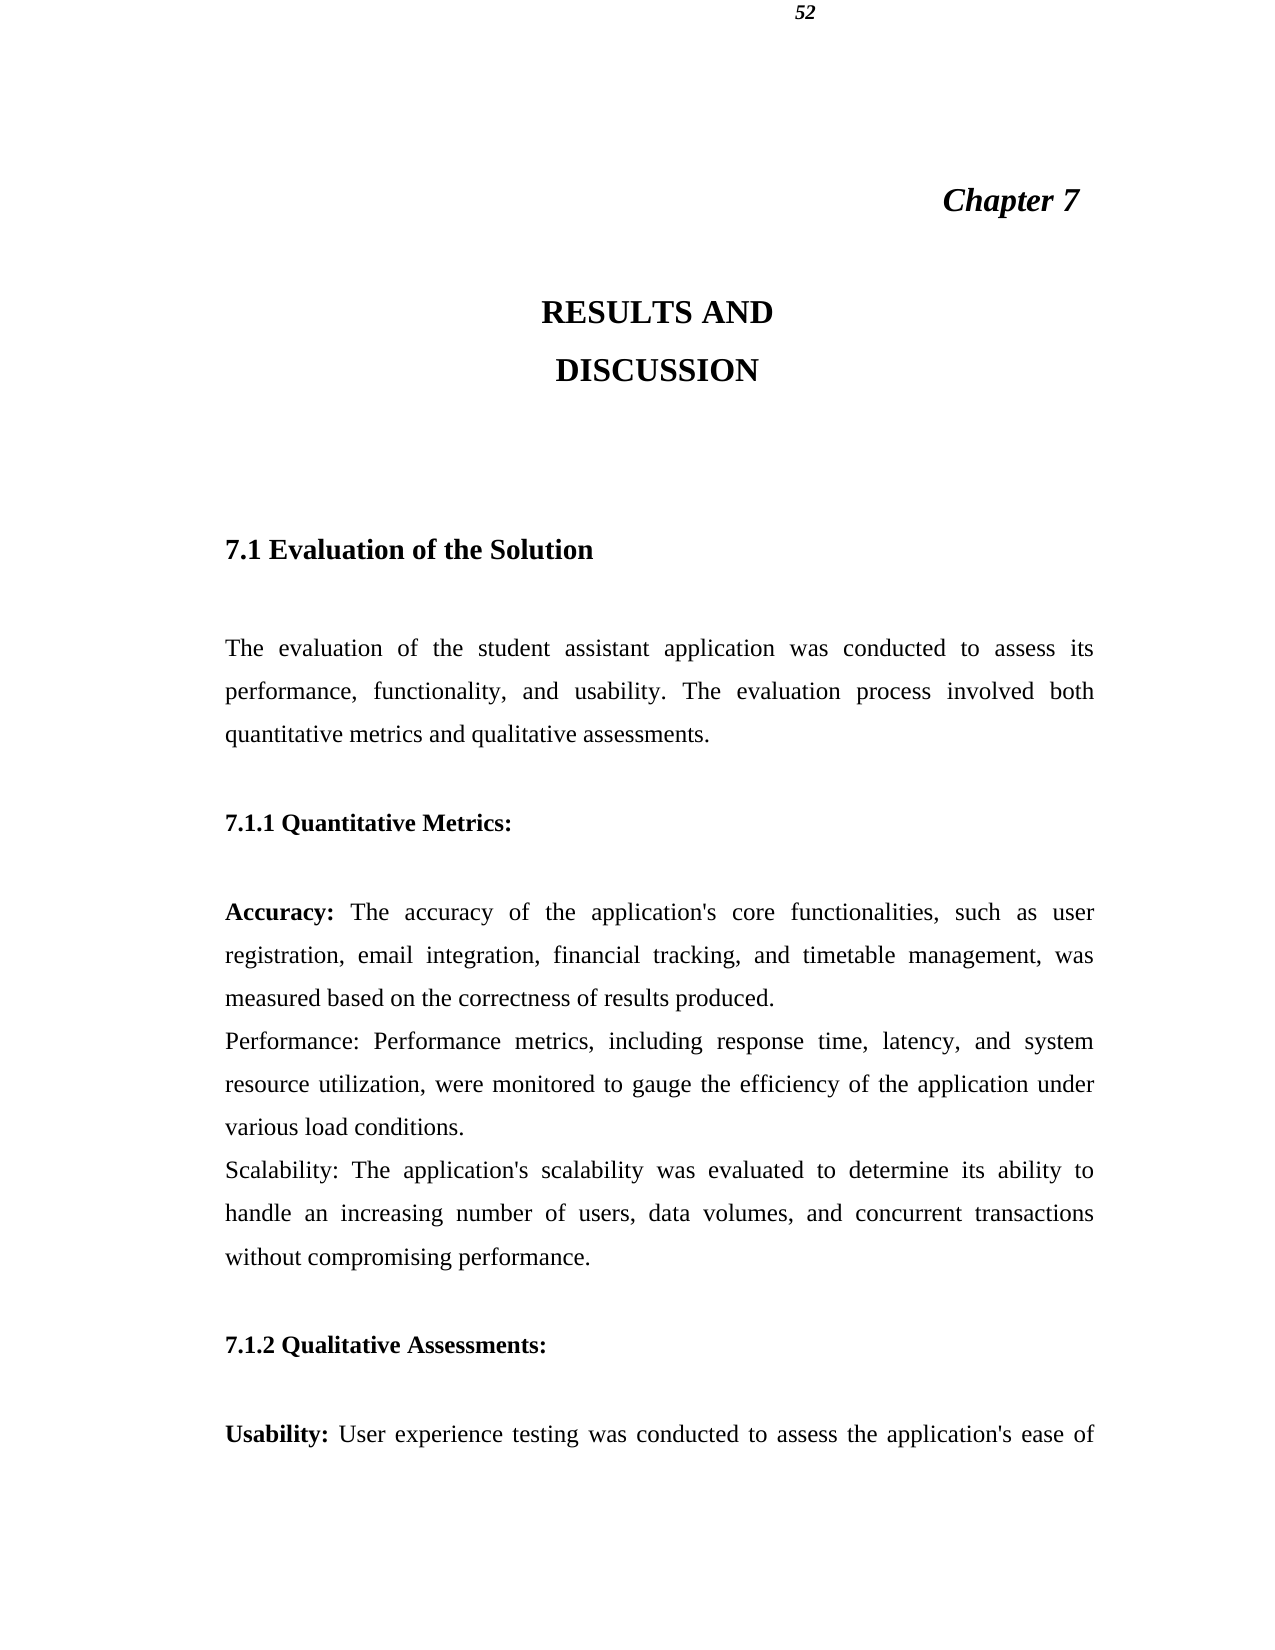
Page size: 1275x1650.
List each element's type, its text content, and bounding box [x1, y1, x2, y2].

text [225, 1419, 1095, 1448]
subtitle 7.1.2 Qualitative Assessments: [225, 1330, 1095, 1359]
text Accuracy: The accuracy of the application's core functionalities, such as user registration, email integration, financial tracking, and timetable management, was measured based on the correctness of results produced. [225, 897, 1095, 1012]
subtitle 7.1 Evaluation of the Solution [225, 532, 1095, 566]
text Scalability: The application's scalability was evaluated to determine its ability to handle an increasing number of users, data volumes, and concurrent transactions without compromising performance. [225, 1155, 1095, 1270]
text Performance: Performance metrics, including response time, latency, and system resource utilization, were monitored to gauge the efficiency of the application under various load conditions. [225, 1026, 1095, 1141]
subtitle RESULTS AND DISCUSSION [444, 292, 871, 388]
text The evaluation of the student assistant application was conducted to assess its performance, functionality, and usability. The evaluation process involved both quantitative metrics and qualitative assessments. [225, 633, 1095, 748]
subtitle 7.1.1 Quantitative Metrics: [225, 808, 1095, 837]
text Chapter 7 [225, 180, 1079, 218]
